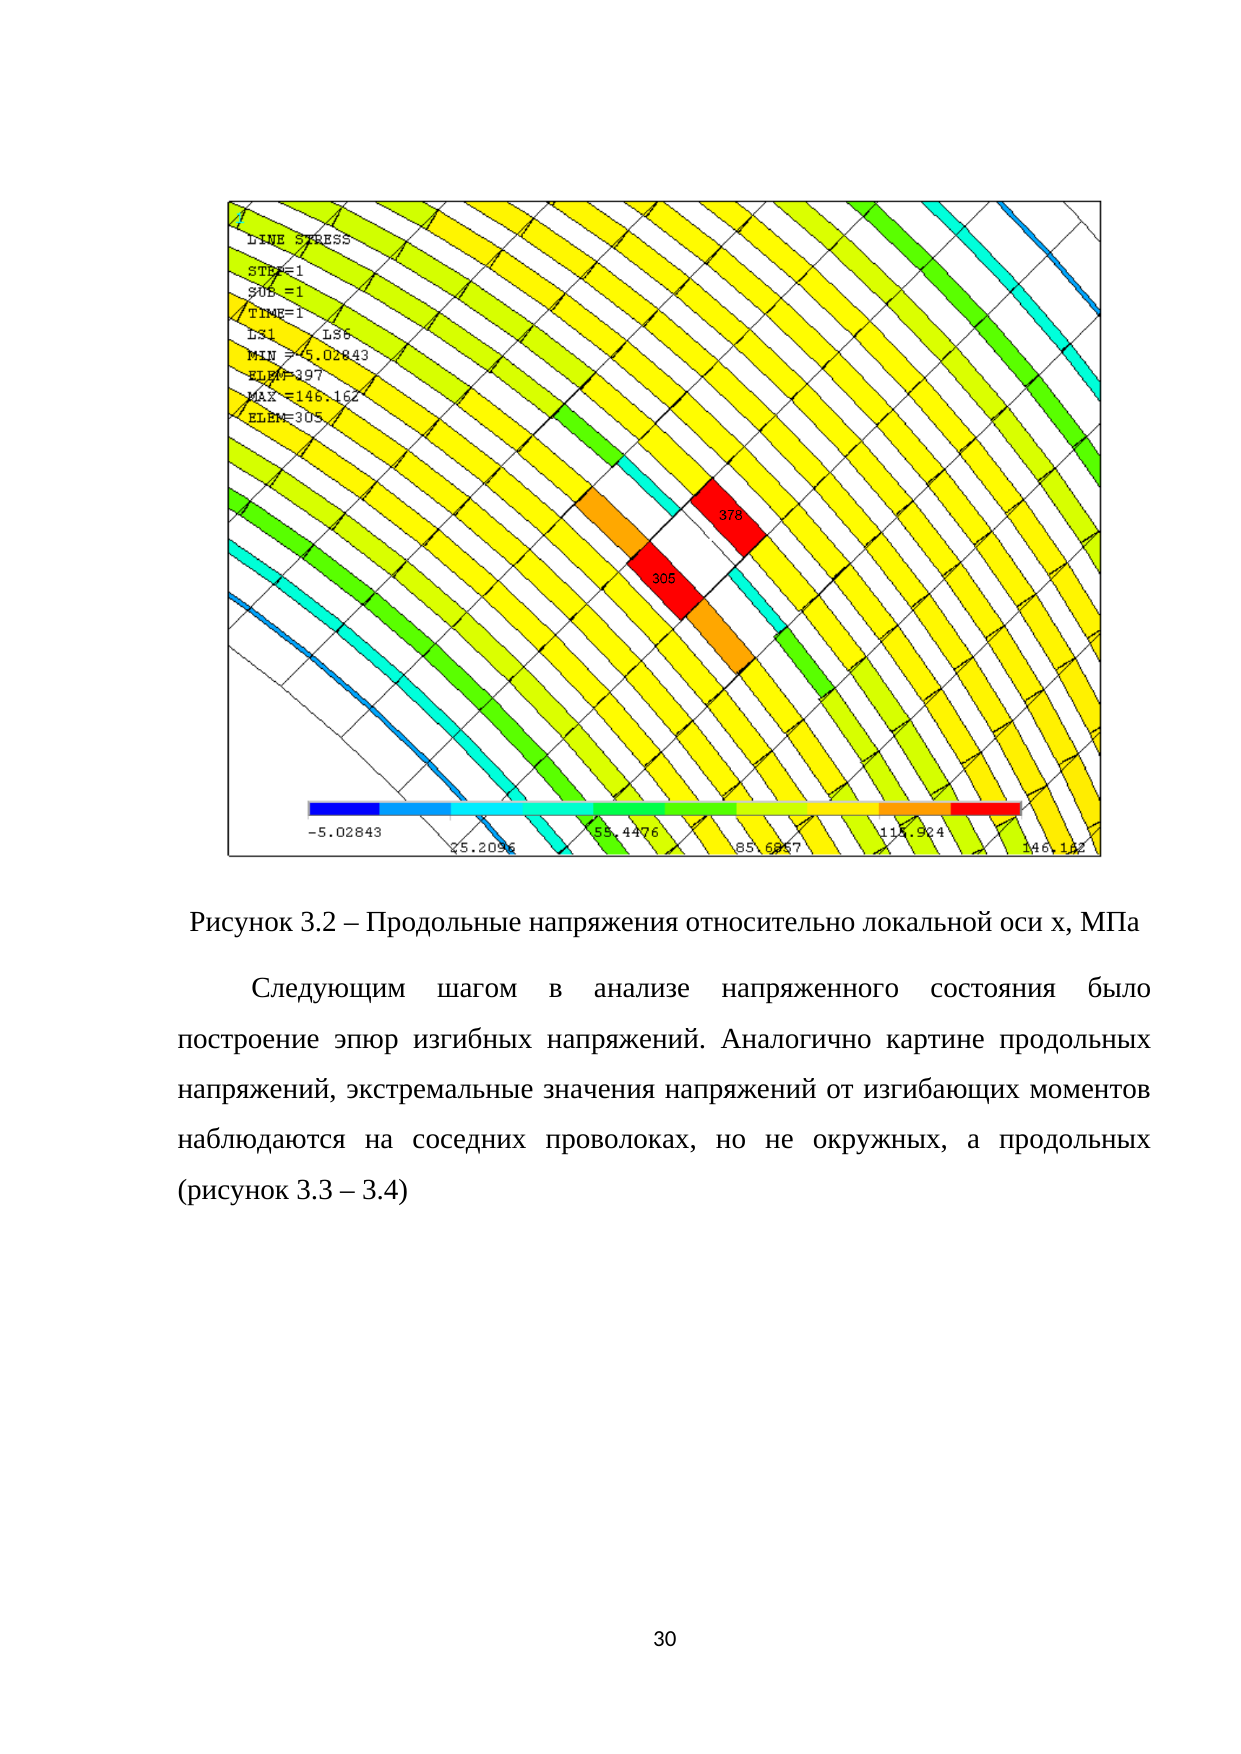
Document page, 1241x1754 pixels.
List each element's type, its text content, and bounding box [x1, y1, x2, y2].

picture [212, 185, 1116, 873]
text Следующим шагом в анализе напряженного состояния было построение эпюр изгибных напряжений. Аналогично картине продольных напряжений, экстремальные значения напряжений от изгибающих моментов наблюдаются на соседних проволоках, но не окружных, а продольных (рисунок 3.3 – 3.4) [177, 971, 1152, 1205]
text Рисунок 3.2 – Продольные напряжения относительно локальной оси x, МПа [177, 904, 1152, 937]
